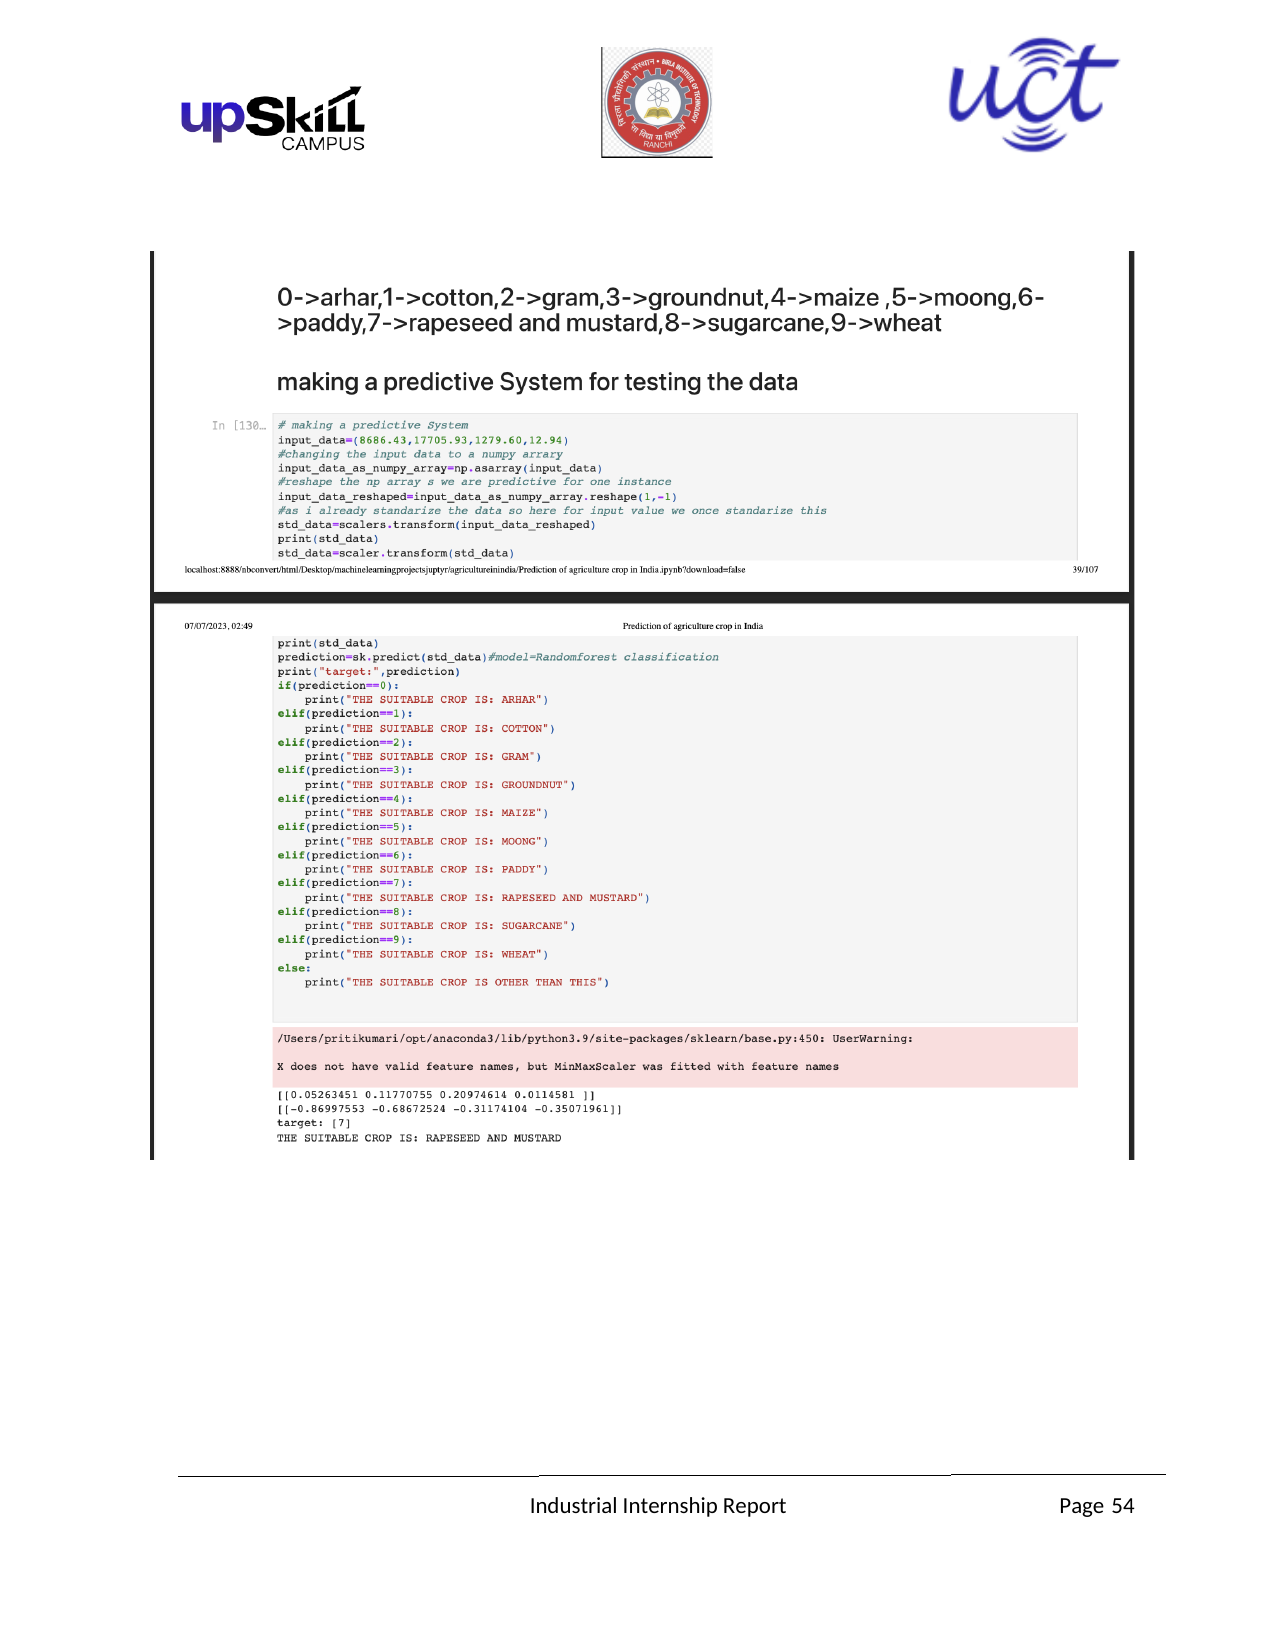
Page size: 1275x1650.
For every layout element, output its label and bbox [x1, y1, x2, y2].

picture [150, 251, 1135, 1160]
picture [150, 73, 396, 154]
picture [946, 28, 1125, 154]
picture [601, 47, 713, 158]
